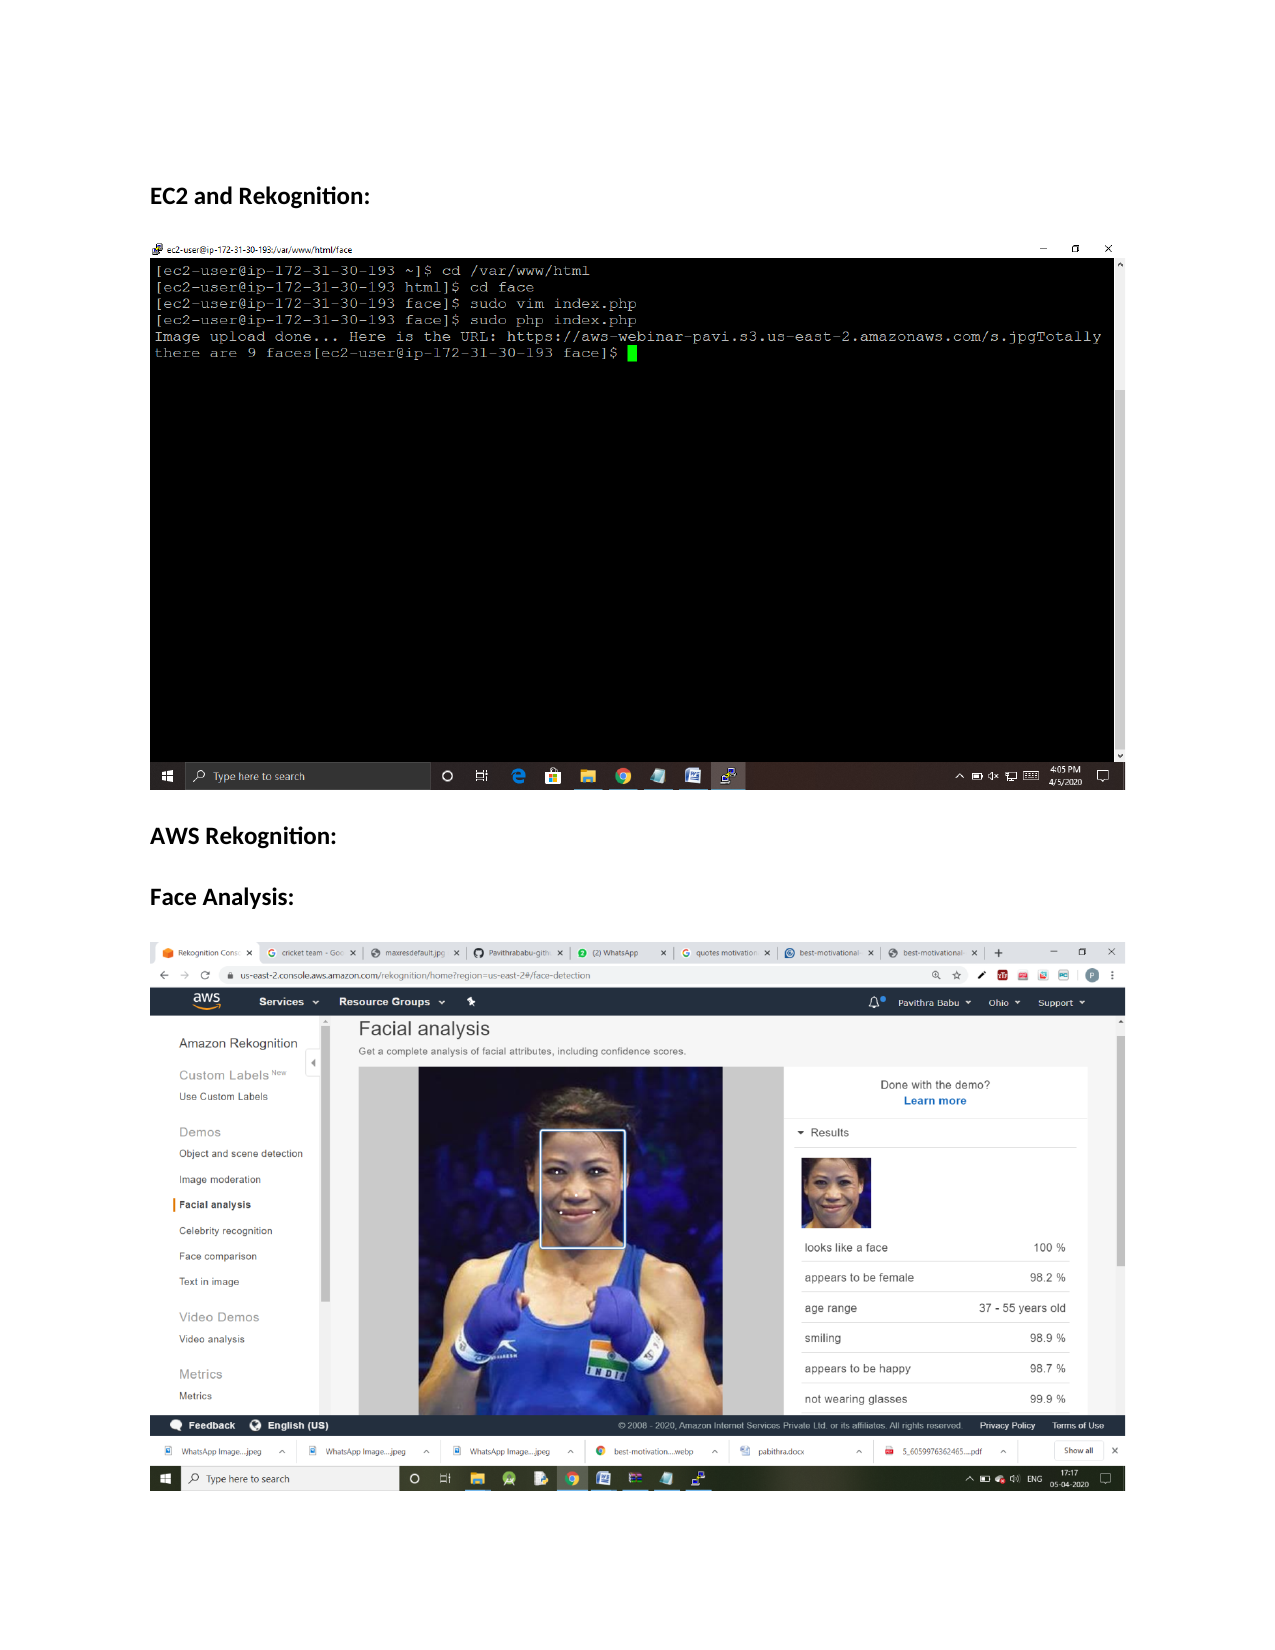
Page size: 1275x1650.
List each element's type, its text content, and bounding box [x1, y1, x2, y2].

picture [150, 942, 1125, 1491]
text EC2 and Rekognition: [150, 181, 1125, 211]
text Face Analysis: [150, 881, 1125, 912]
picture [150, 241, 1125, 790]
text AWS Rekognition: [150, 820, 1125, 851]
